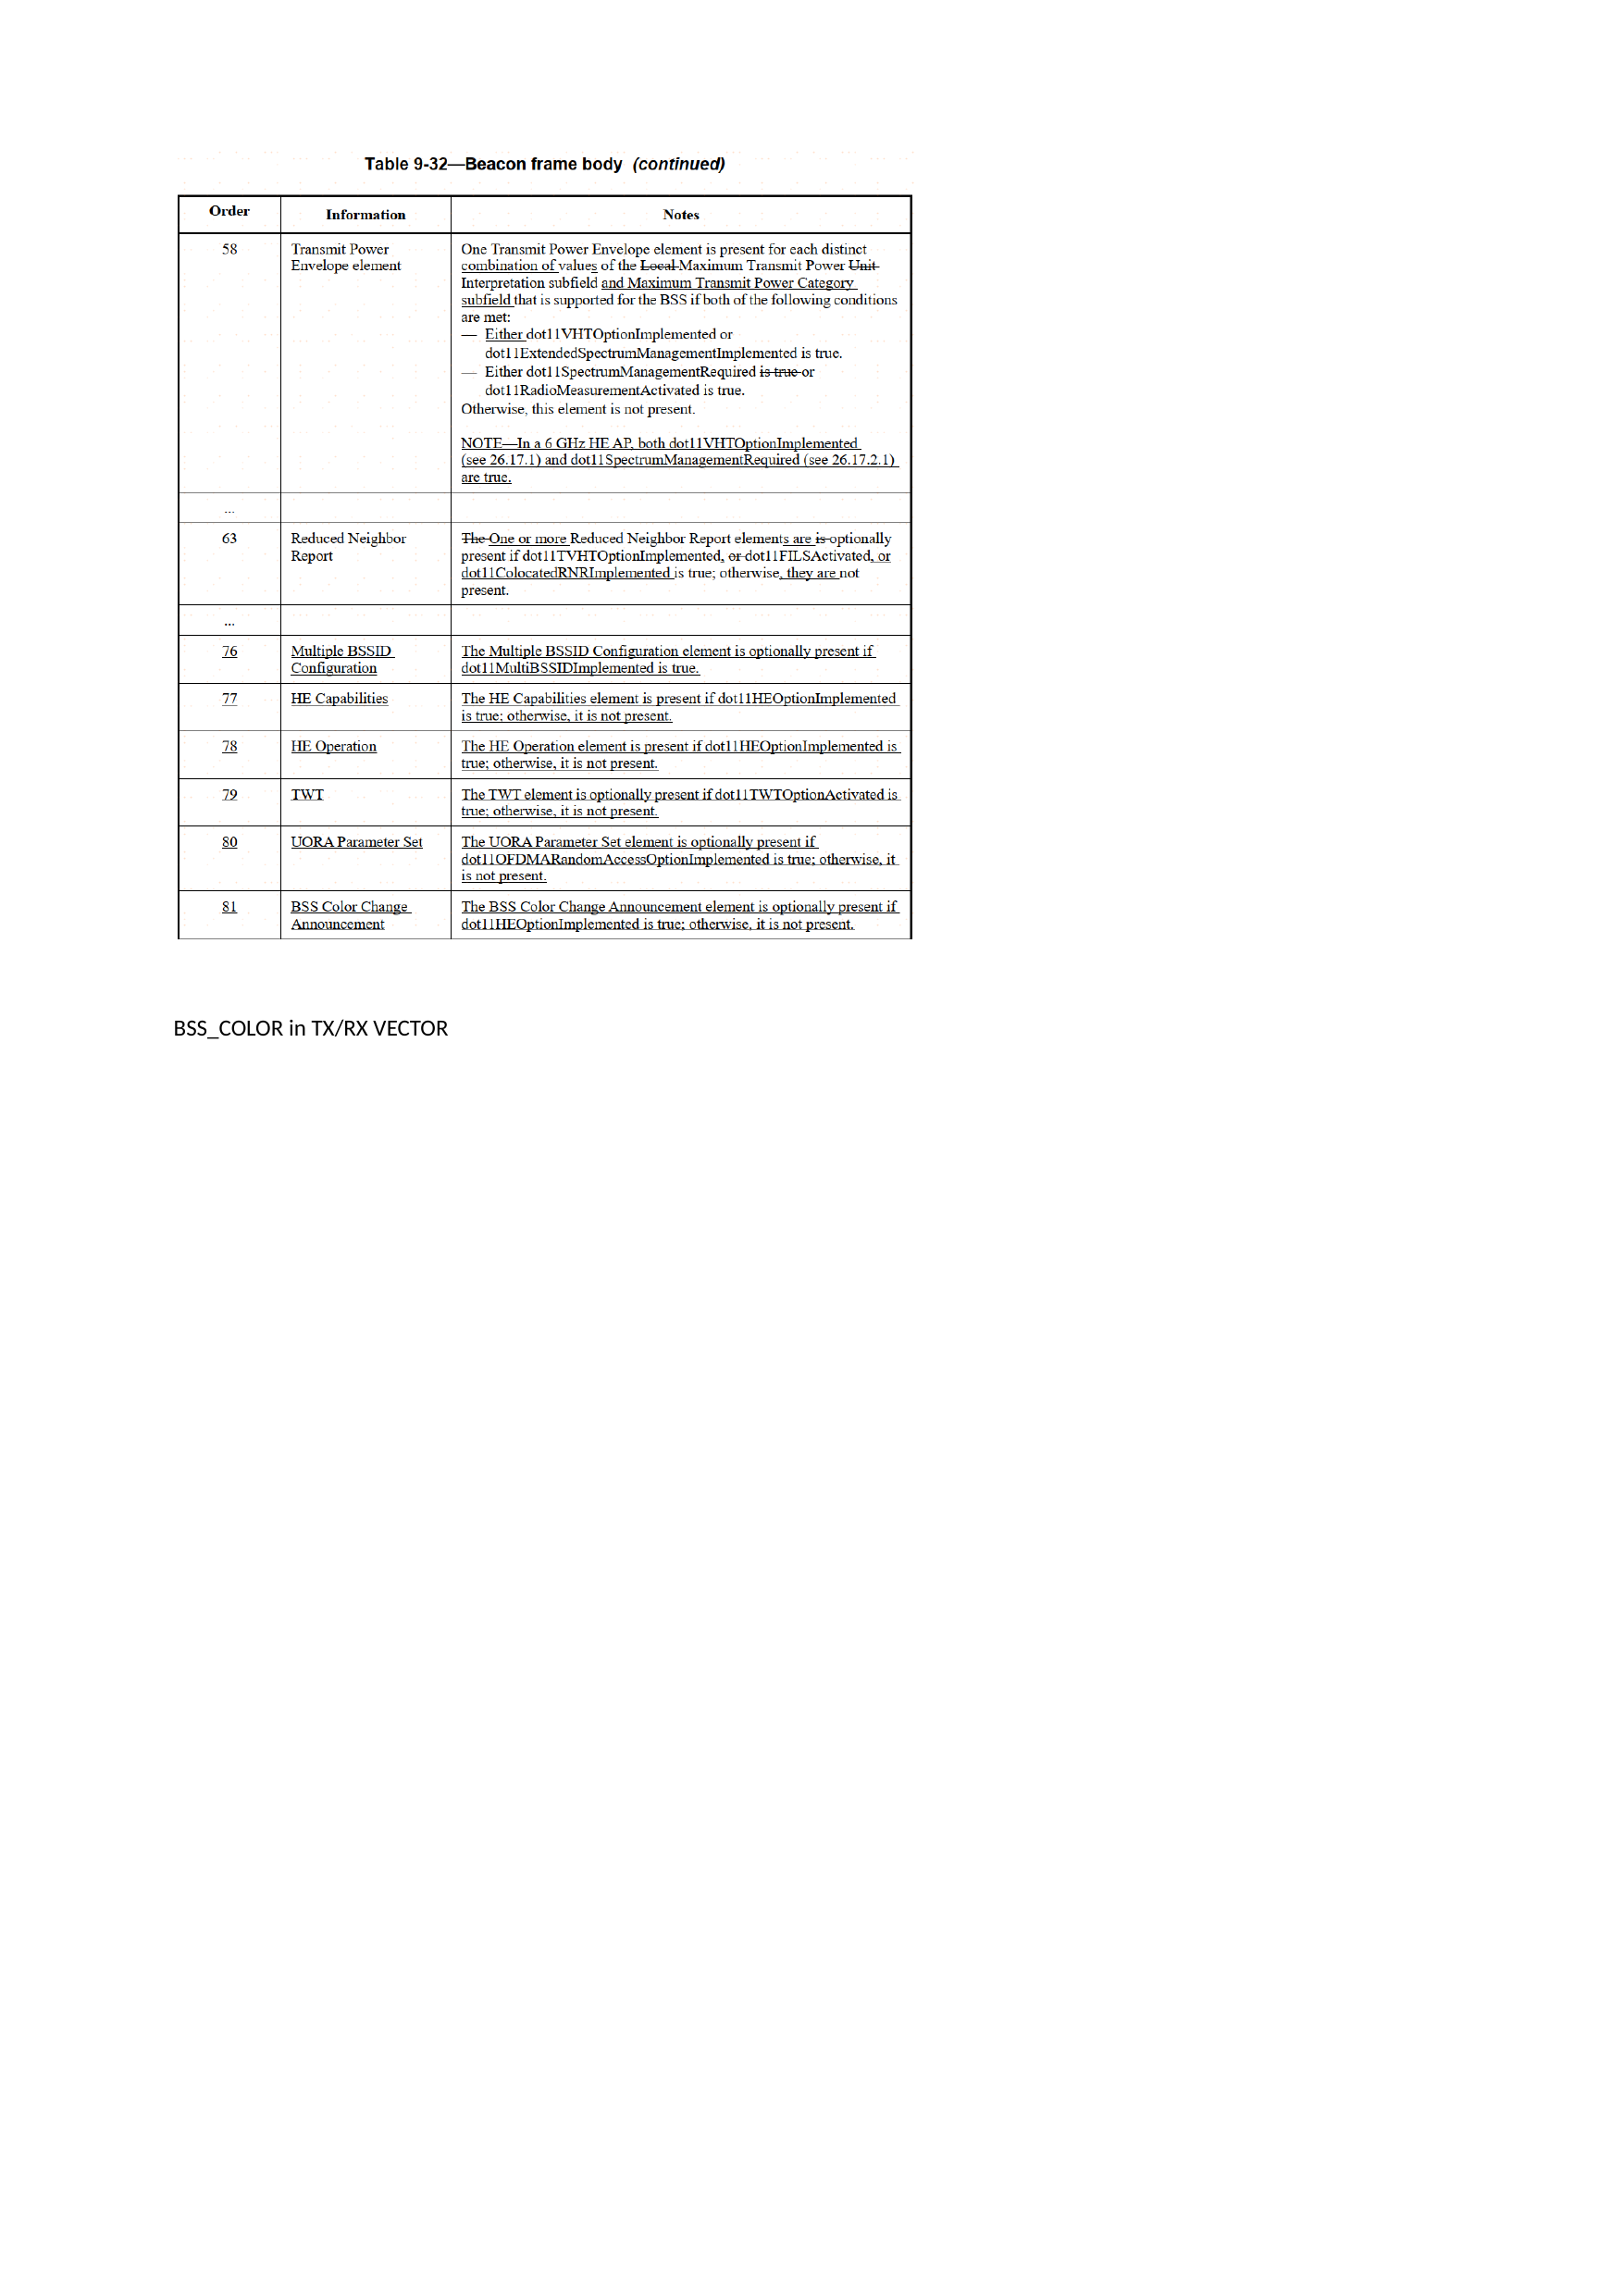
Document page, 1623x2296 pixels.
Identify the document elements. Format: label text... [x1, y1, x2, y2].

text BSS_COLOR in TX/RX VECTOR [173, 1012, 1449, 1042]
picture [173, 140, 920, 939]
